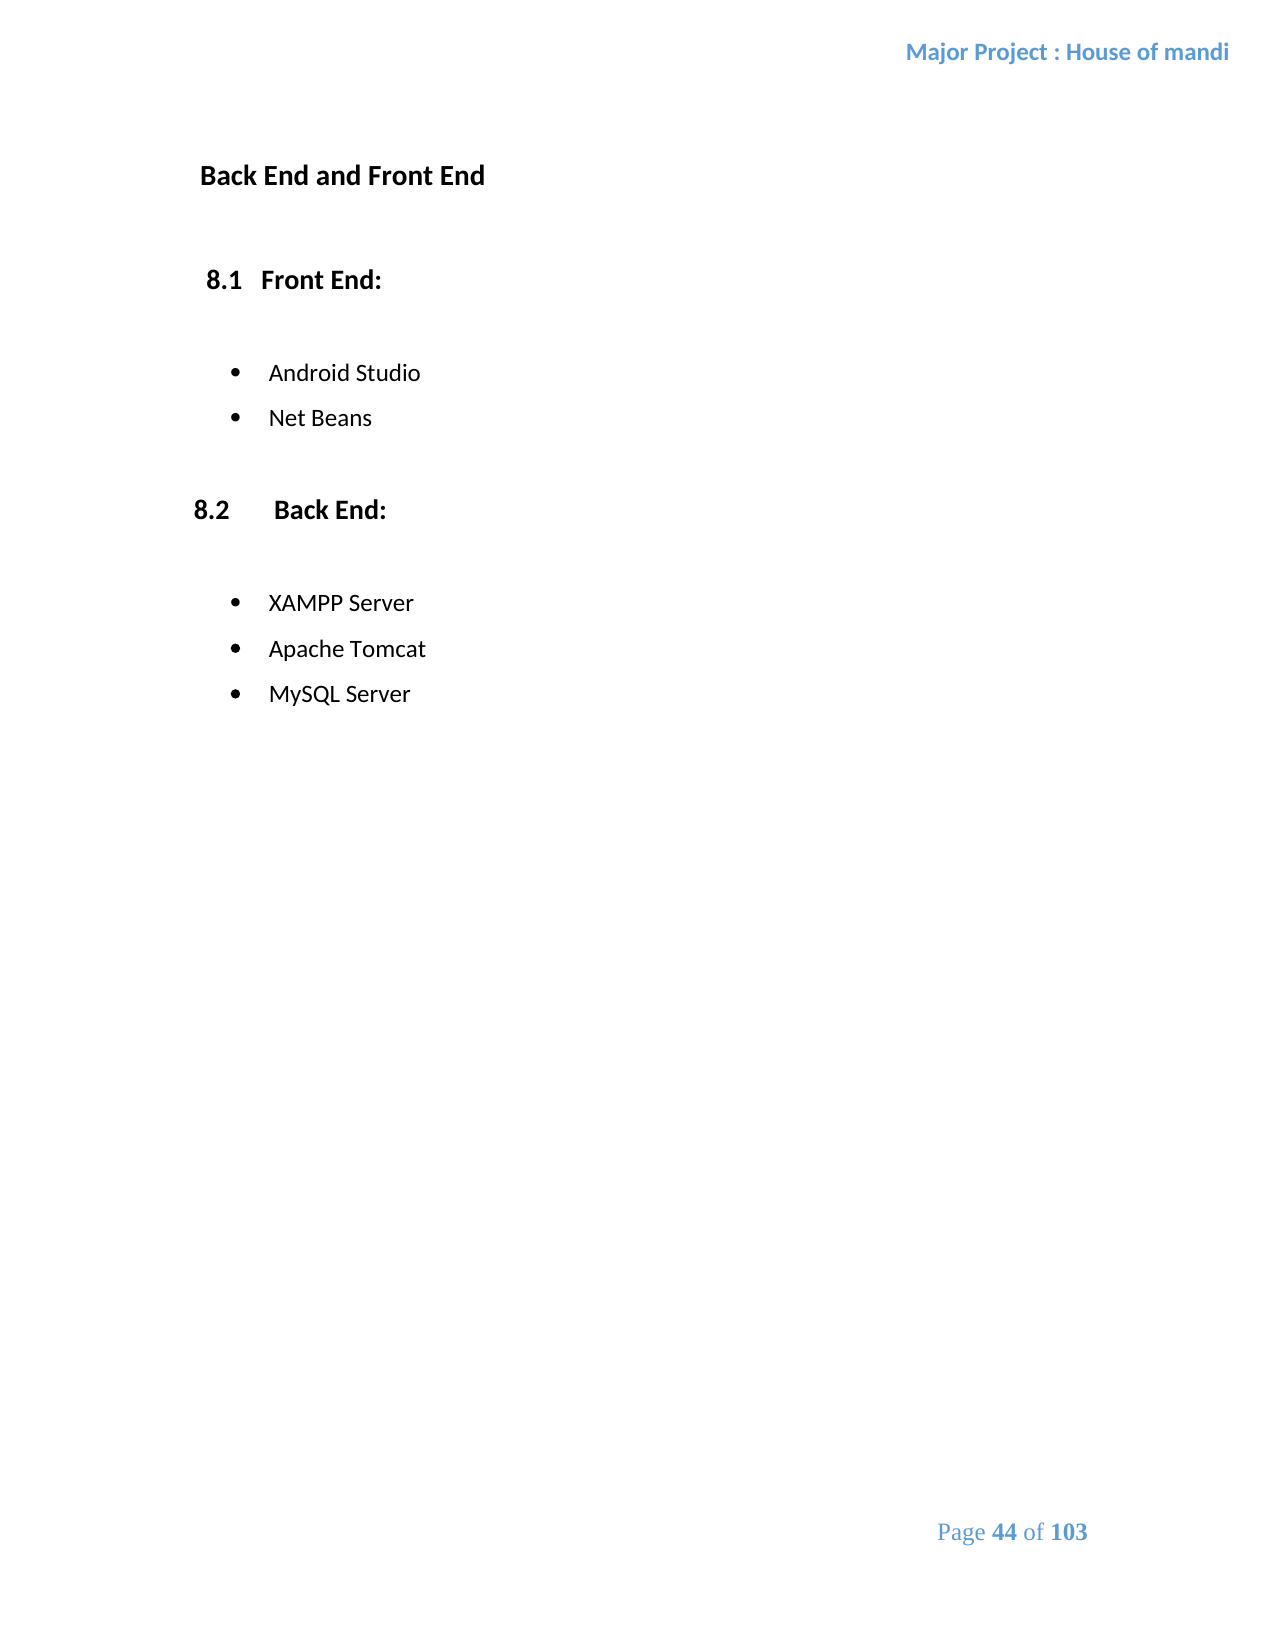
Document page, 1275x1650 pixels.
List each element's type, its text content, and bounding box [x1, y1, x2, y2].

text 8.1 Front End: [193, 262, 1087, 297]
list Apache Tomcat [231, 633, 1087, 663]
text Back End and Front End [193, 157, 1087, 193]
text 8.2 Back End: [193, 492, 1087, 527]
list XAMPP Server [231, 587, 1087, 617]
list Net Beans [231, 403, 1087, 433]
list Android Studio [231, 357, 1087, 387]
list MySQL Server [231, 678, 1087, 709]
